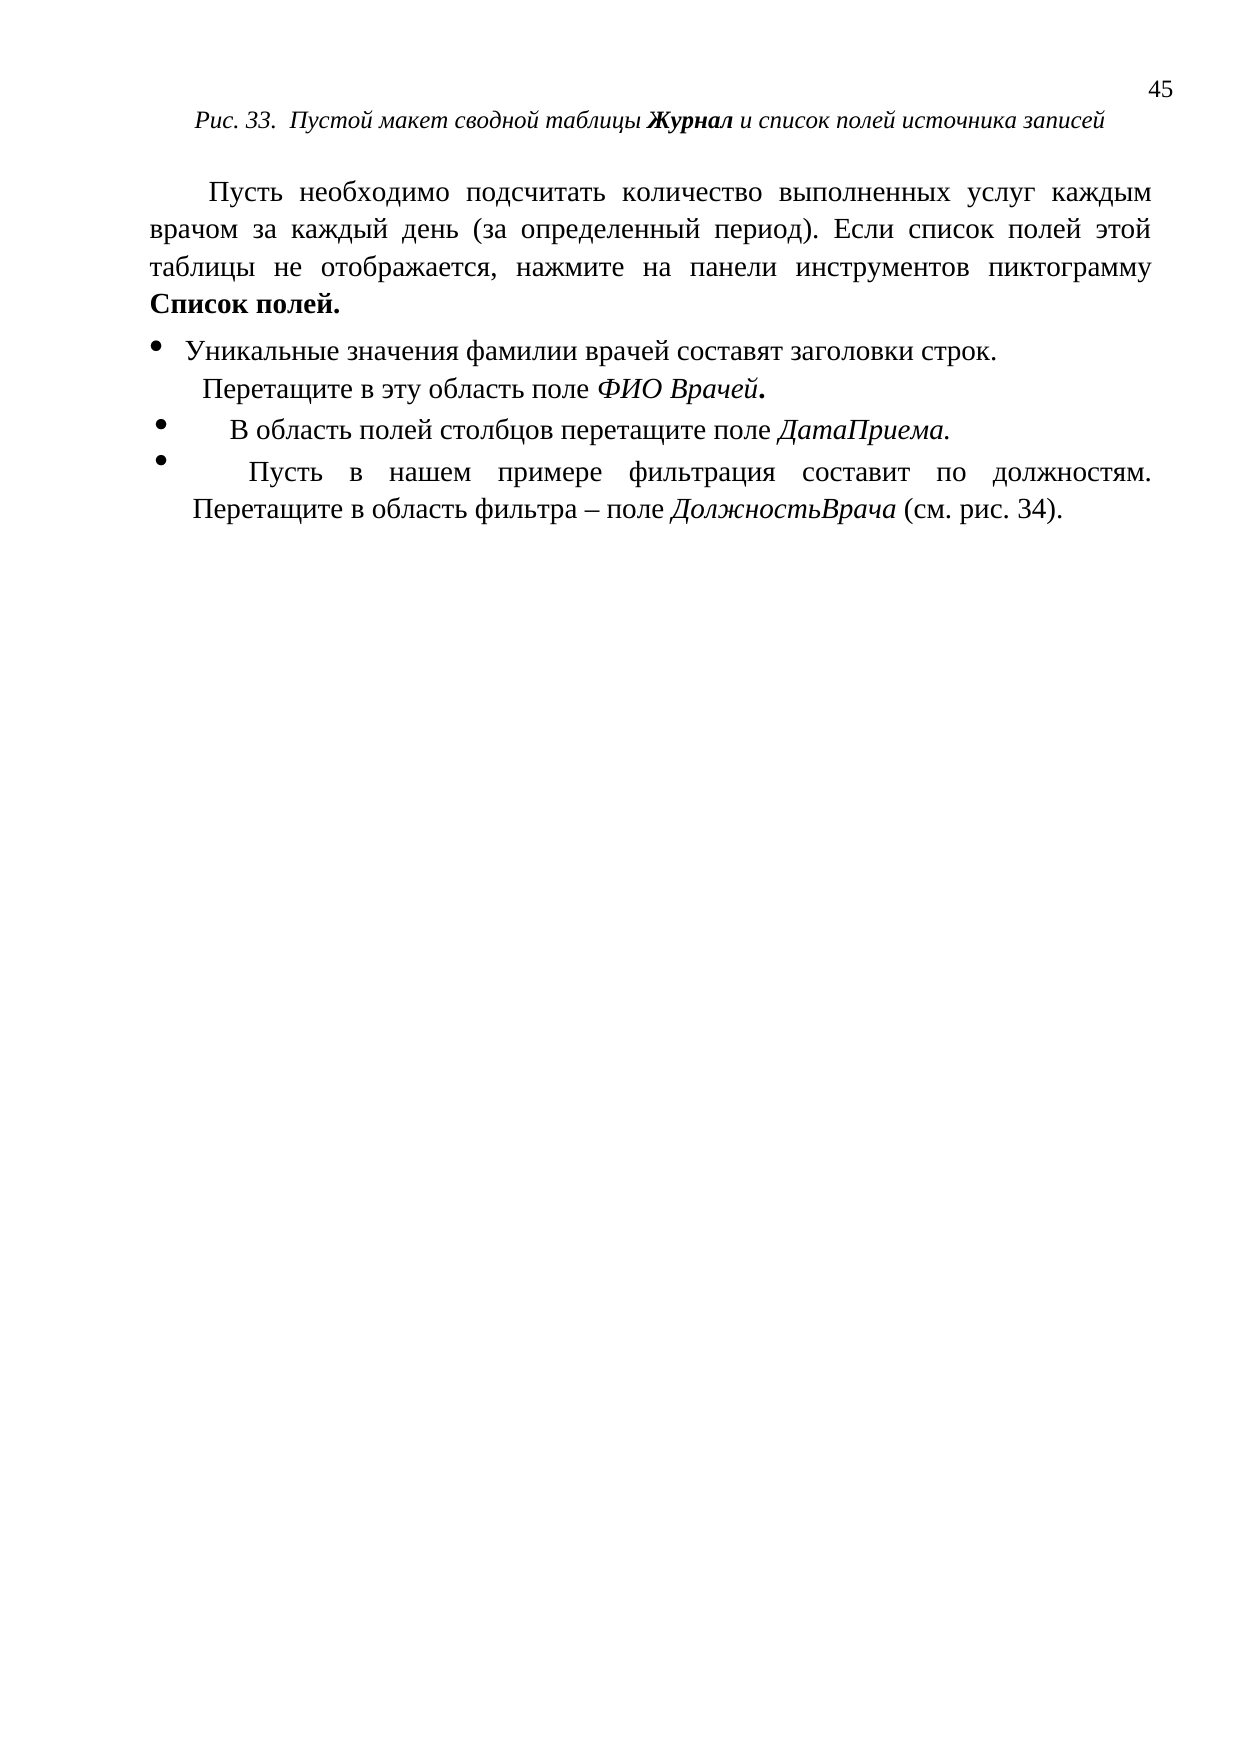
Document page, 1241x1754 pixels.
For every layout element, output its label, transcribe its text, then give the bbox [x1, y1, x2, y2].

text Уникальные значения фамилии врачей составят заголовки строк. [149, 324, 1152, 366]
text В область полей столбцов перетащите поле ДатаПриема. [182, 412, 1152, 446]
picture [149, 324, 177, 361]
picture [154, 403, 182, 475]
text Пусть в нашем примере фильтрация составит по должностям. Перетащите в область фильтра – поле ДолжностьВрача (см. рис. 34). [168, 454, 1152, 524]
text Перетащите в эту область поле ФИО Врачей. [149, 371, 1152, 405]
text Рис. 33. Пустой макет сводной таблицы Журнал и список полей источника записей [179, 105, 1120, 134]
text Пусть необходимо подсчитать количество выполненных услуг каждым врачом за каждый день (за определенный период). Если список полей этой таблицы не отображается, нажмите на панели инструментов пиктограмму Список полей. [149, 174, 1152, 319]
